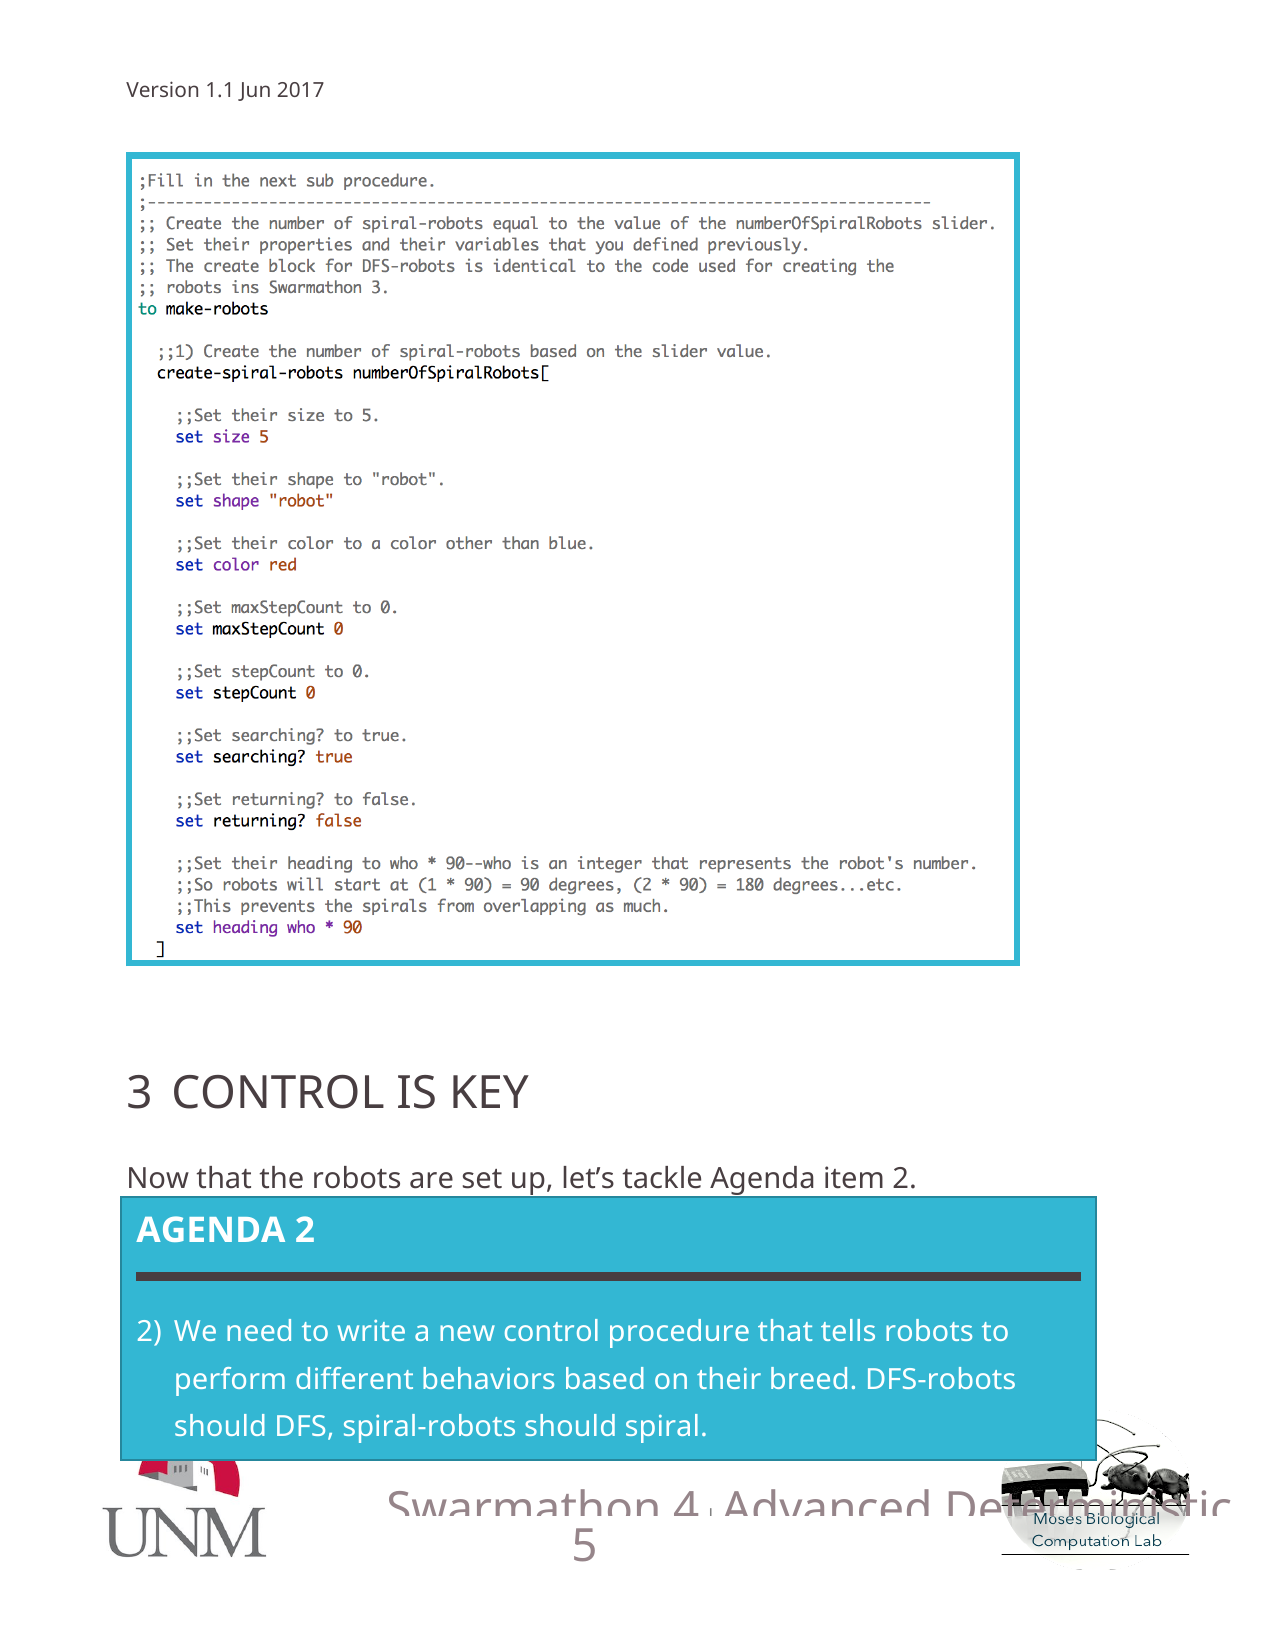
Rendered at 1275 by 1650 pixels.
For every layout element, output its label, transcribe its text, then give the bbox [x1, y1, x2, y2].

picture [1001, 1410, 1190, 1570]
list Now that the robots are set up, let’s tackle Agenda item 2. [126, 1157, 1020, 1196]
picture [132, 159, 1014, 960]
subtitle control is key [126, 1059, 1020, 1122]
picture [101, 1430, 267, 1558]
